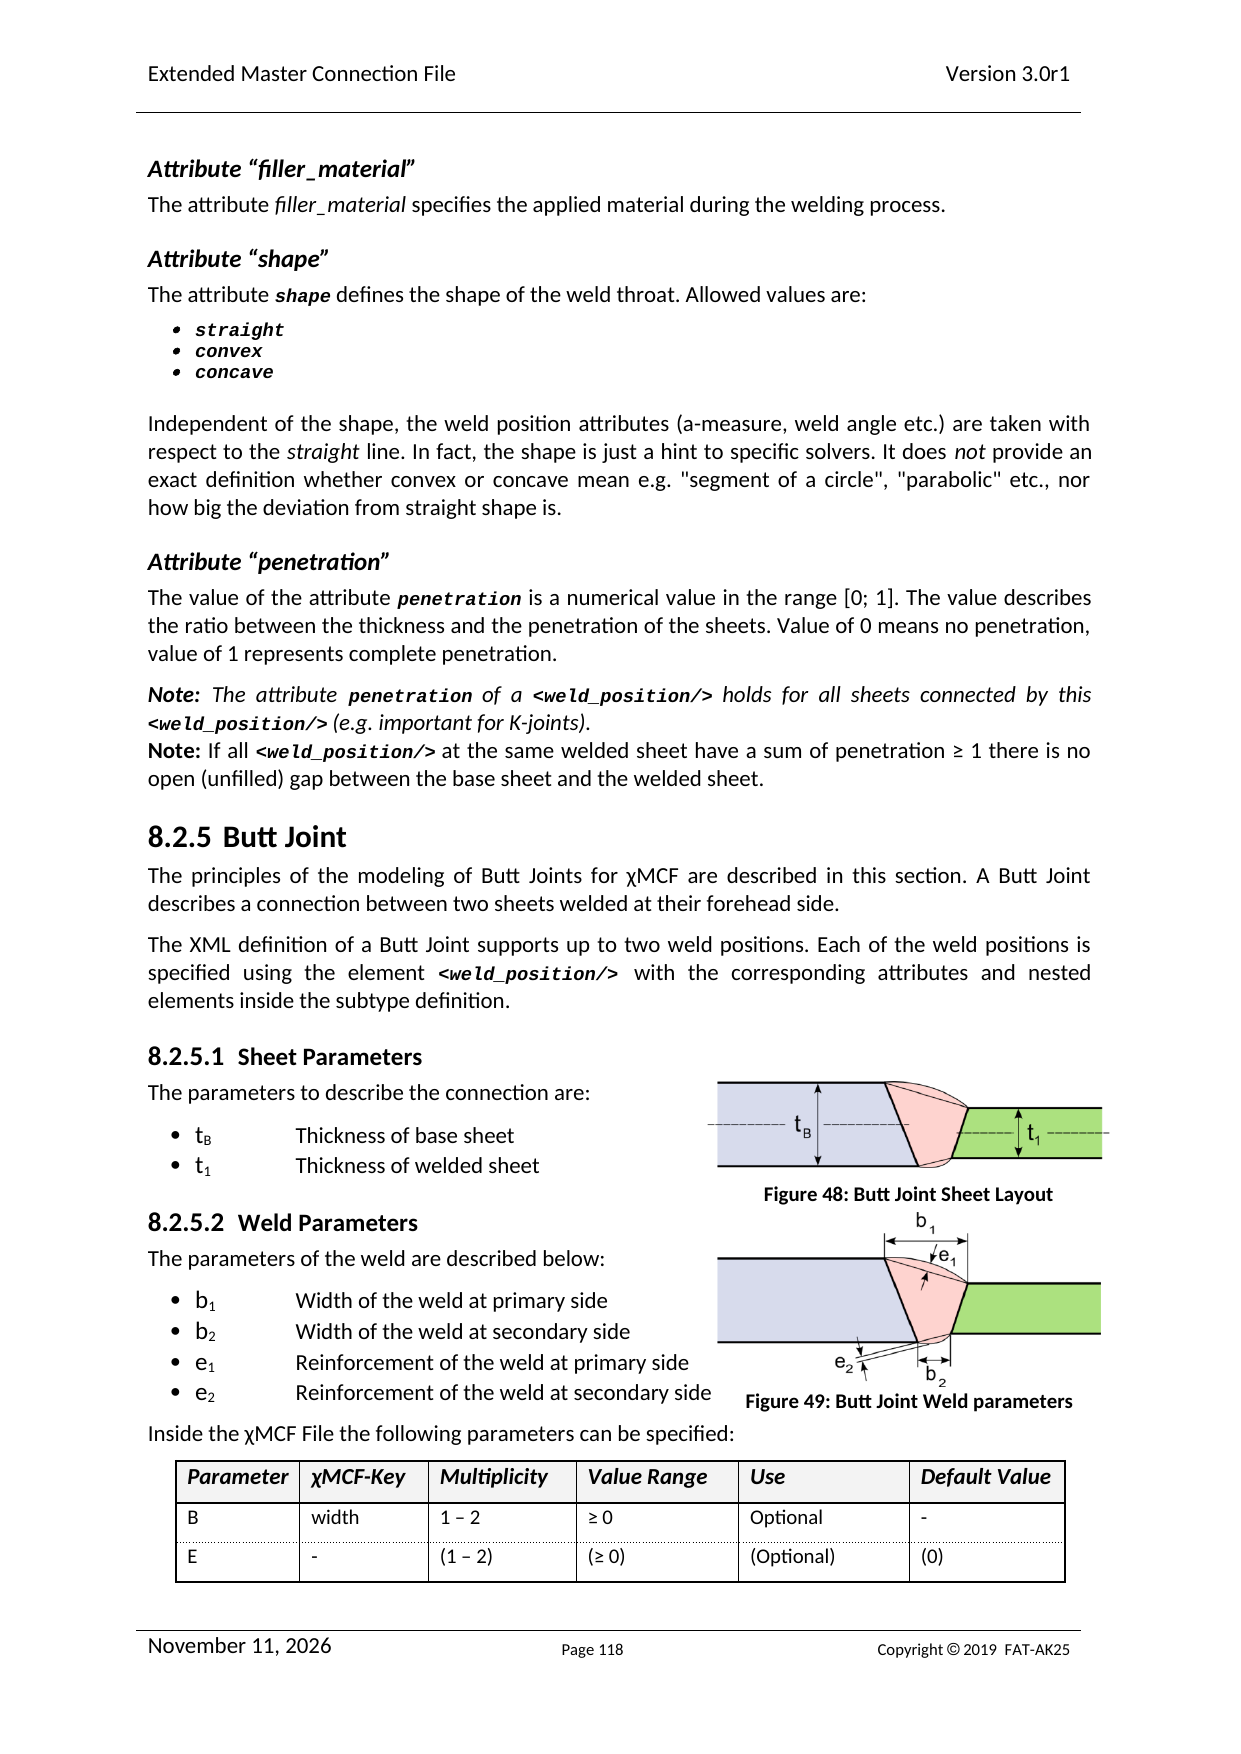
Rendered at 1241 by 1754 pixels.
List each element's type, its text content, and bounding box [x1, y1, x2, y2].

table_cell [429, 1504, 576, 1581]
list b2 Width of the weld at secondary side [171, 1315, 717, 1346]
text The principles of the modeling of Butt Joints for χMCF are described in this section. A Butt Joint describes a connection between two sheets welded at their forehead side. [148, 861, 1092, 917]
text The parameters of the weld are described below: [148, 1244, 717, 1272]
list straight [171, 321, 1092, 342]
subtitle The attribute filler_material specifies the applied material during the welding process. [148, 190, 1092, 218]
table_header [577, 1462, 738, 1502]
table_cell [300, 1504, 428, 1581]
list e2 Reinforcement of the weld at secondary side [171, 1376, 1092, 1407]
subtitle Weld Parameters [148, 1205, 1092, 1238]
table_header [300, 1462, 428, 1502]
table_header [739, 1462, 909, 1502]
text The XML definition of a Butt Joint supports up to two weld positions. Each of the weld positions is specified using the element <weld_position/> with the corresponding attributes and nested elements inside the subtype definition. [148, 930, 1092, 1014]
subtitle Attribute “penetration” [148, 547, 1092, 577]
text Independent of the shape, the weld position attributes (a-measure, weld angle etc.) are taken with respect to the straight line. In fact, the shape is just a hint to specific solvers. It does not provide an exact definition whether convex or concave mean e.g. "segment of a circle", "parabolic" etc., nor how big the deviation from straight shape is. [148, 409, 1092, 522]
list concave [171, 363, 1092, 384]
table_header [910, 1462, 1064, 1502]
subtitle Butt Joint [148, 817, 1092, 855]
picture [717, 1212, 1101, 1387]
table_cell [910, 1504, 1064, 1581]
text Inside the χMCF File the following parameters can be specified: [148, 1419, 1092, 1447]
list convex [171, 342, 1092, 363]
text The attribute shape defines the shape of the weld throat. Allowed values are: [148, 280, 1092, 308]
text Note: If all <weld_position/> at the same welded sheet have a sum of penetration ≥ 1 there is no open (unfilled) gap between the base sheet and the welded sheet. [148, 736, 1092, 792]
picture [707, 1081, 1110, 1168]
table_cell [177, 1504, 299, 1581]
subtitle Sheet Parameters [148, 1039, 1092, 1072]
subtitle Attribute “filler_material” [148, 154, 1092, 184]
list e1 Reinforcement of the weld at primary side [171, 1346, 717, 1376]
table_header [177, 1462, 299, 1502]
text The parameters to describe the connection are: [148, 1078, 1092, 1106]
list t1 Thickness of welded sheet [171, 1149, 1092, 1180]
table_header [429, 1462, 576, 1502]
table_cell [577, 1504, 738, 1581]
text Note: The attribute penetration of a <weld_position/> holds for all sheets connected by this <weld_position/> (e.g. important for K-joints). [148, 680, 1092, 736]
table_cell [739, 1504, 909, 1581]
list b1 Width of the weld at primary side [171, 1284, 717, 1315]
subtitle Attribute “shape” [148, 243, 1092, 274]
list tB Thickness of base sheet [171, 1119, 707, 1149]
text The value of the attribute penetration is a numerical value in the range [0; 1]. The value describes the ratio between the thickness and the penetration of the sheets. Value of 0 means no penetration, value of 1 represents complete penetration. [148, 583, 1092, 667]
